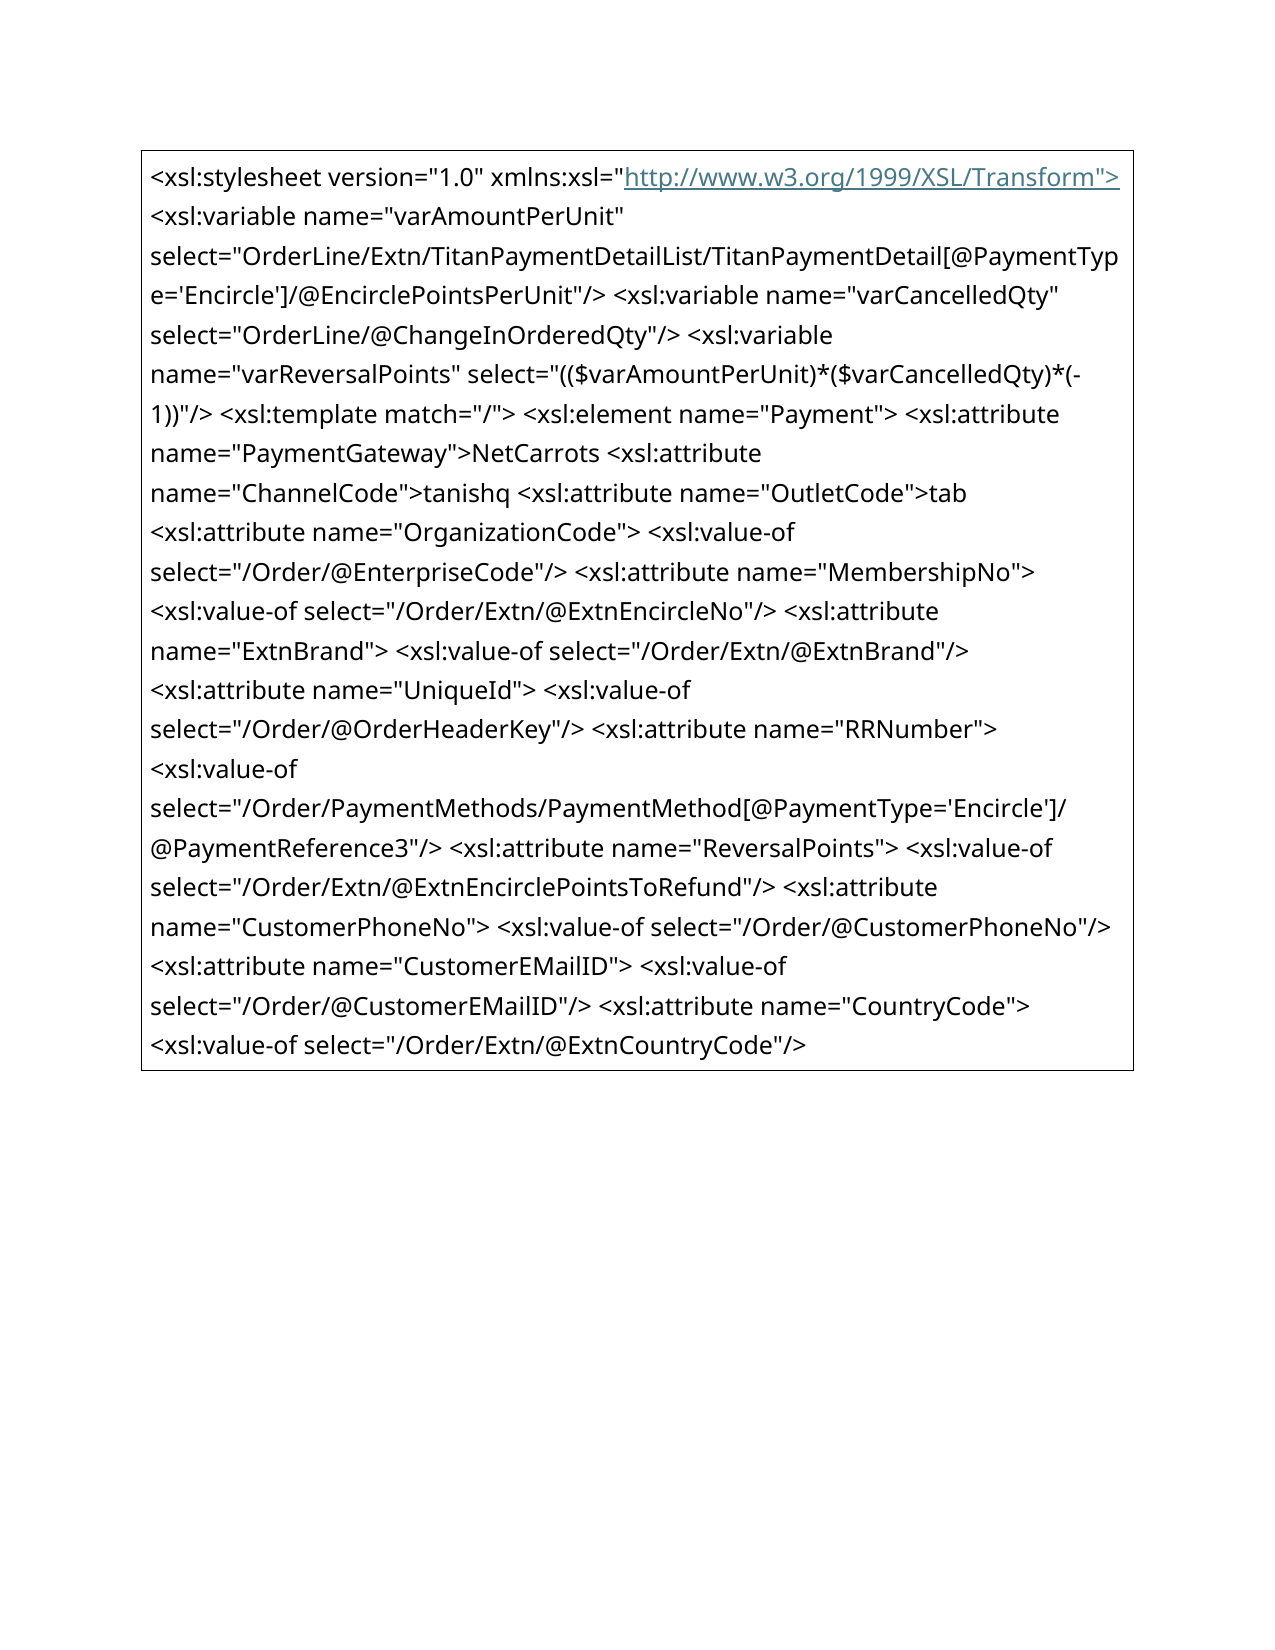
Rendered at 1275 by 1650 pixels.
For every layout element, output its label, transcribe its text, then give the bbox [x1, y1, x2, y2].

text <xsl:stylesheet version="1.0" xmlns:xsl="http://www.w3.org/1999/XSL/Transform"> <xsl:variable name="varAmountPerUnit" select="OrderLine/Extn/TitanPaymentDetailList/TitanPaymentDetail[@PaymentType='Encircle']/@EncirclePointsPerUnit"/> <xsl:variable name="varCancelledQty" select="OrderLine/@ChangeInOrderedQty"/> <xsl:variable name="varReversalPoints" select="(($varAmountPerUnit)*($varCancelledQty)*(-1))"/> <xsl:template match="/"> <xsl:element name="Payment"> <xsl:attribute name="PaymentGateway">NetCarrots <xsl:attribute name="ChannelCode">tanishq <xsl:attribute name="OutletCode">tab <xsl:attribute name="OrganizationCode"> <xsl:value-of select="/Order/@EnterpriseCode"/> <xsl:attribute name="MembershipNo"> <xsl:value-of select="/Order/Extn/@ExtnEncircleNo"/> <xsl:attribute name="ExtnBrand"> <xsl:value-of select="/Order/Extn/@ExtnBrand"/> <xsl:attribute name="UniqueId"> <xsl:value-of select="/Order/@OrderHeaderKey"/> <xsl:attribute name="RRNumber"> <xsl:value-of select="/Order/PaymentMethods/PaymentMethod[@PaymentType='Encircle']/@PaymentReference3"/> <xsl:attribute name="ReversalPoints"> <xsl:value-of select="/Order/Extn/@ExtnEncirclePointsToRefund"/> <xsl:attribute name="CustomerPhoneNo"> <xsl:value-of select="/Order/@CustomerPhoneNo"/> <xsl:attribute name="CustomerEMailID"> <xsl:value-of select="/Order/@CustomerEMailID"/> <xsl:attribute name="CountryCode"> <xsl:value-of select="/Order/Extn/@ExtnCountryCode"/> [142, 151, 1133, 1070]
